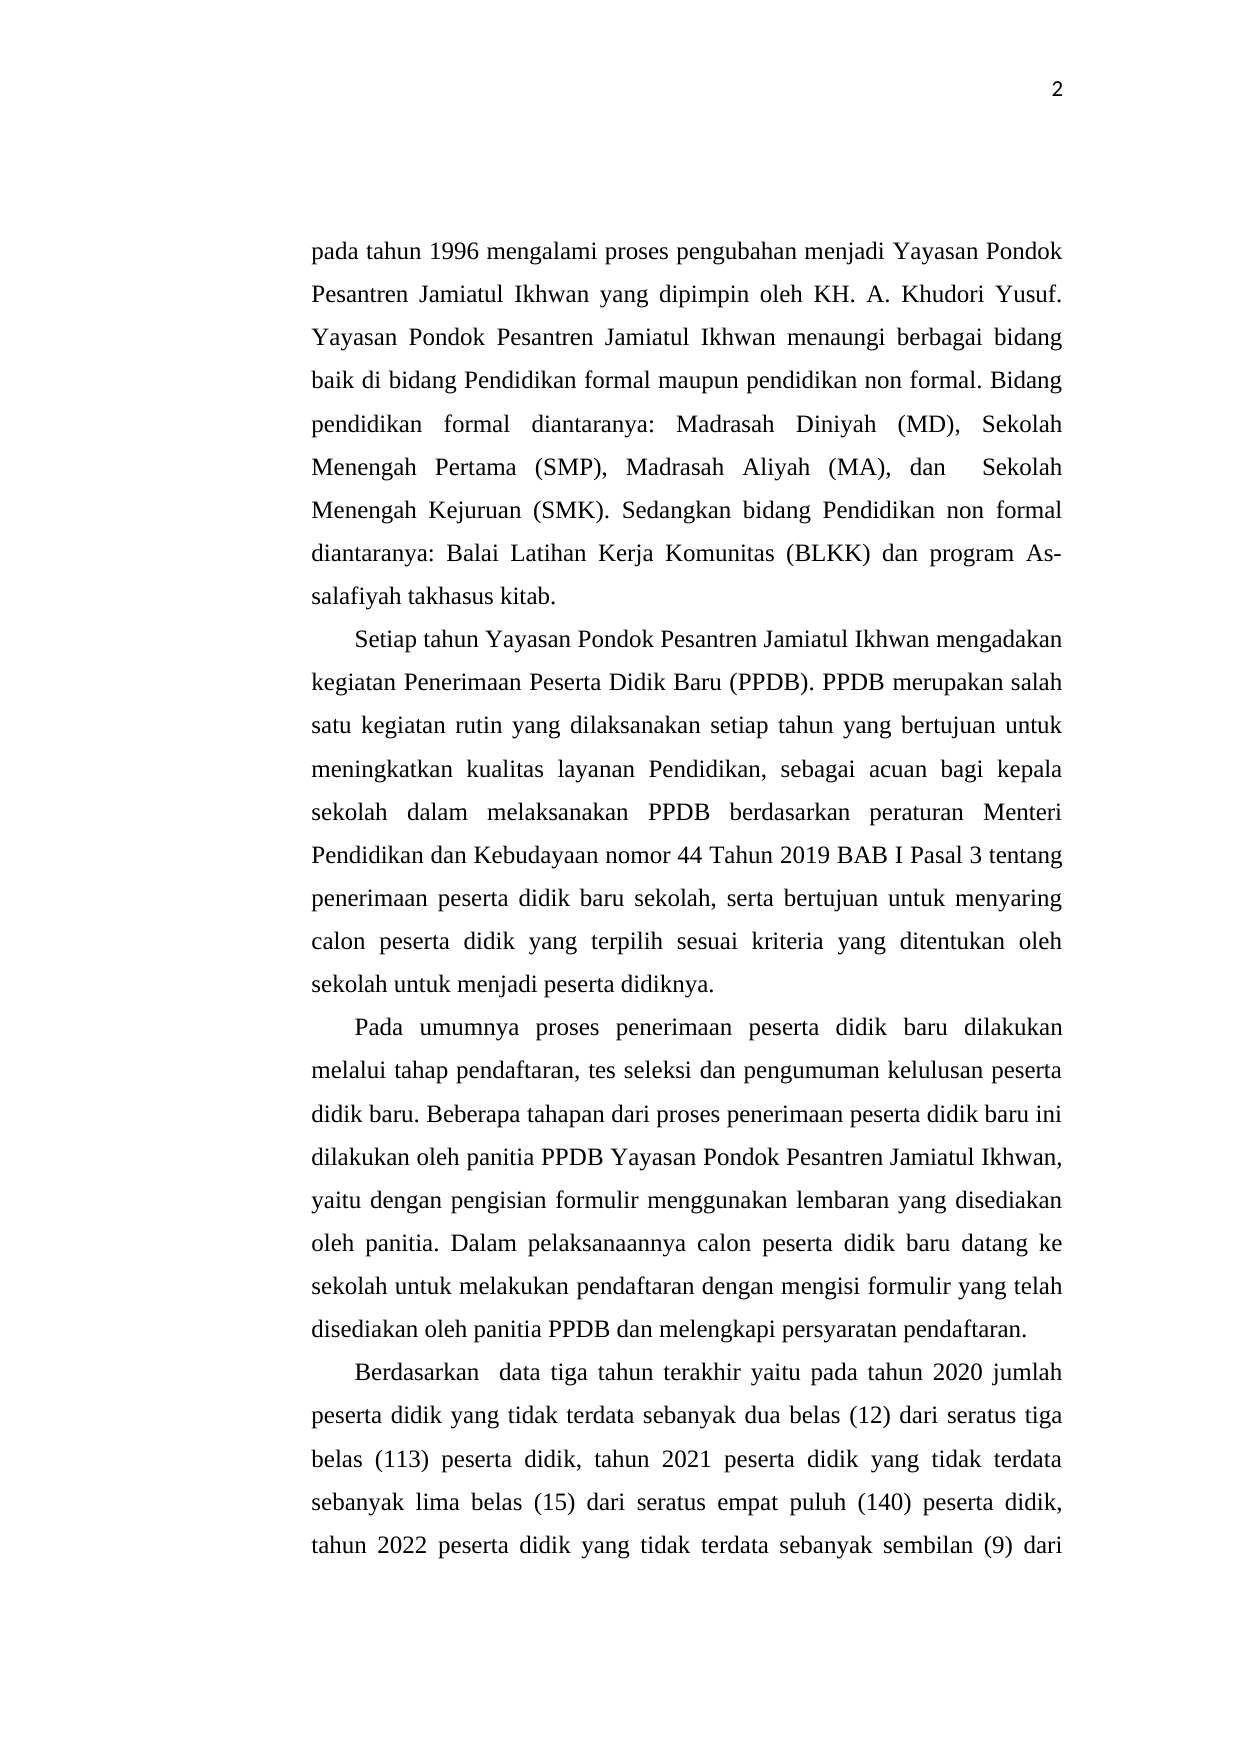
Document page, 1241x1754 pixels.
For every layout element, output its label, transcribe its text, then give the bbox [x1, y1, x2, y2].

text pada tahun 1996 mengalami proses pengubahan menjadi Yayasan Pondok Pesantren Jamiatul Ikhwan yang dipimpin oleh KH. A. Khudori Yusuf. Yayasan Pondok Pesantren Jamiatul Ikhwan menaungi berbagai bidang baik di bidang Pendidikan formal maupun pendidikan non formal. Bidang pendidikan formal diantaranya: Madrasah Diniyah (MD), Sekolah Menengah Pertama (SMP), Madrasah Aliyah (MA), dan Sekolah Menengah Kejuruan (SMK). Sedangkan bidang Pendidikan non formal diantaranya: Balai Latihan Kerja Komunitas (BLKK) dan program As-salafiyah takhasus kitab. [311, 236, 1063, 610]
text Setiap tahun Yayasan Pondok Pesantren Jamiatul Ikhwan mengadakan kegiatan Penerimaan Peserta Didik Baru (PPDB). PPDB merupakan salah satu kegiatan rutin yang dilaksanakan setiap tahun yang bertujuan untuk meningkatkan kualitas layanan Pendidikan, sebagai acuan bagi kepala sekolah dalam melaksanakan PPDB berdasarkan peraturan Menteri Pendidikan dan Kebudayaan nomor 44 Tahun 2019 BAB I Pasal 3 tentang penerimaan peserta didik baru sekolah, serta bertujuan untuk menyaring calon peserta didik yang terpilih sesuai kriteria yang ditentukan oleh sekolah untuk menjadi peserta didiknya. [311, 624, 1063, 998]
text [311, 1357, 1063, 1559]
text Pada umumnya proses penerimaan peserta didik baru dilakukan melalui tahap pendaftaran, tes seleksi dan pengumuman kelulusan peserta didik baru. Beberapa tahapan dari proses penerimaan peserta didik baru ini dilakukan oleh panitia PPDB Yayasan Pondok Pesantren Jamiatul Ikhwan, yaitu dengan pengisian formulir menggunakan lembaran yang disediakan oleh panitia. Dalam pelaksanaannya calon peserta didik baru datang ke sekolah untuk melakukan pendaftaran dengan mengisi formulir yang telah disediakan oleh panitia PPDB dan melengkapi persyaratan pendaftaran. [311, 1012, 1063, 1343]
